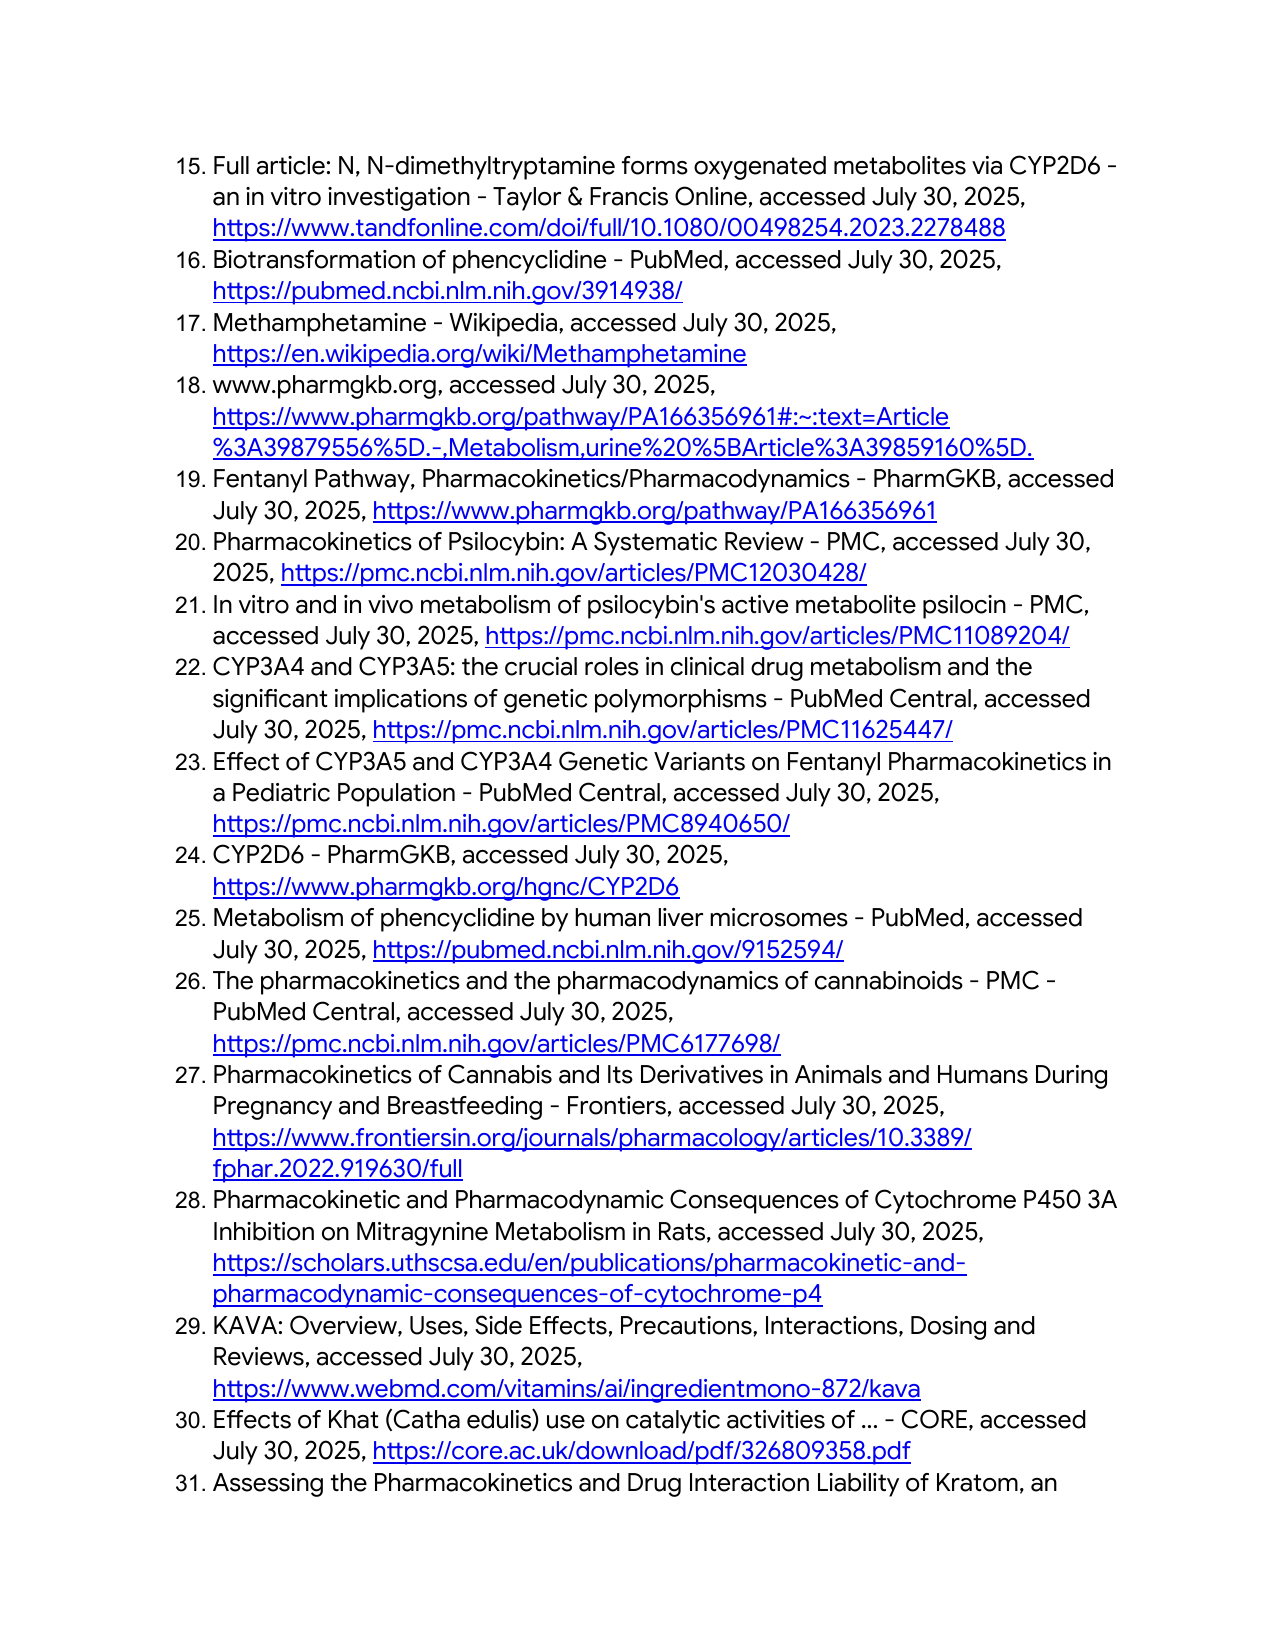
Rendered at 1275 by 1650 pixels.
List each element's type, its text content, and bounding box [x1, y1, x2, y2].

list KAVA: Overview, Uses, Side Effects, Precautions, Interactions, Dosing and Reviews, accessed July 30, 2025, https://www.webmd.com/vitamins/ai/ingredientmono-872/kava [175, 1310, 1125, 1404]
list Full article: N, N-dimethyltryptamine forms oxygenated metabolites via CYP2D6 - an in vitro investigation - Taylor & Francis Online, accessed July 30, 2025, https://www.tandfonline.com/doi/full/10.1080/00498254.2023.2278488 [175, 150, 1125, 244]
list Biotransformation of phencyclidine - PubMed, accessed July 30, 2025, https://pubmed.ncbi.nlm.nih.gov/3914938/ [175, 244, 1125, 307]
list Metabolism of phencyclidine by human liver microsomes - PubMed, accessed July 30, 2025, https://pubmed.ncbi.nlm.nih.gov/9152594/ [175, 902, 1125, 965]
list Fentanyl Pathway, Pharmacokinetics/Pharmacodynamics - PharmGKB, accessed July 30, 2025, https://www.pharmgkb.org/pathway/PA166356961 [175, 463, 1125, 526]
list Pharmacokinetic and Pharmacodynamic Consequences of Cytochrome P450 3A Inhibition on Mitragynine Metabolism in Rats, accessed July 30, 2025, https://scholars.uthscsa.edu/en/publications/pharmacokinetic-and-pharmacodynamic-consequences-of-cytochrome-p4 [175, 1185, 1125, 1310]
list CYP3A4 and CYP3A5: the crucial roles in clinical drug metabolism and the significant implications of genetic polymorphisms - PubMed Central, accessed July 30, 2025, https://pmc.ncbi.nlm.nih.gov/articles/PMC11625447/ [175, 652, 1125, 746]
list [175, 1467, 1125, 1498]
list Effect of CYP3A5 and CYP3A4 Genetic Variants on Fentanyl Pharmacokinetics in a Pediatric Population - PubMed Central, accessed July 30, 2025, https://pmc.ncbi.nlm.nih.gov/articles/PMC8940650/ [175, 746, 1125, 840]
list The pharmacokinetics and the pharmacodynamics of cannabinoids - PMC - PubMed Central, accessed July 30, 2025, https://pmc.ncbi.nlm.nih.gov/articles/PMC6177698/ [175, 965, 1125, 1059]
list Pharmacokinetics of Cannabis and Its Derivatives in Animals and Humans During Pregnancy and Breastfeeding - Frontiers, accessed July 30, 2025, https://www.frontiersin.org/journals/pharmacology/articles/10.3389/fphar.2022.919630/full [175, 1059, 1125, 1185]
list Pharmacokinetics of Psilocybin: A Systematic Review - PMC, accessed July 30, 2025, https://pmc.ncbi.nlm.nih.gov/articles/PMC12030428/ [175, 526, 1125, 589]
list www.pharmgkb.org, accessed July 30, 2025, https://www.pharmgkb.org/pathway/PA166356961#:~:text=Article%3A39879556%5D.-,Metabolism,urine%20%5BArticle%3A39859160%5D. [175, 369, 1125, 463]
list Effects of Khat (Catha edulis) use on catalytic activities of ... - CORE, accessed July 30, 2025, https://core.ac.uk/download/pdf/326809358.pdf [175, 1404, 1125, 1467]
list In vitro and in vivo metabolism of psilocybin's active metabolite psilocin - PMC, accessed July 30, 2025, https://pmc.ncbi.nlm.nih.gov/articles/PMC11089204/ [175, 589, 1125, 652]
list Methamphetamine - Wikipedia, accessed July 30, 2025, https://en.wikipedia.org/wiki/Methamphetamine [175, 307, 1125, 369]
list CYP2D6 - PharmGKB, accessed July 30, 2025, https://www.pharmgkb.org/hgnc/CYP2D6 [175, 840, 1125, 902]
